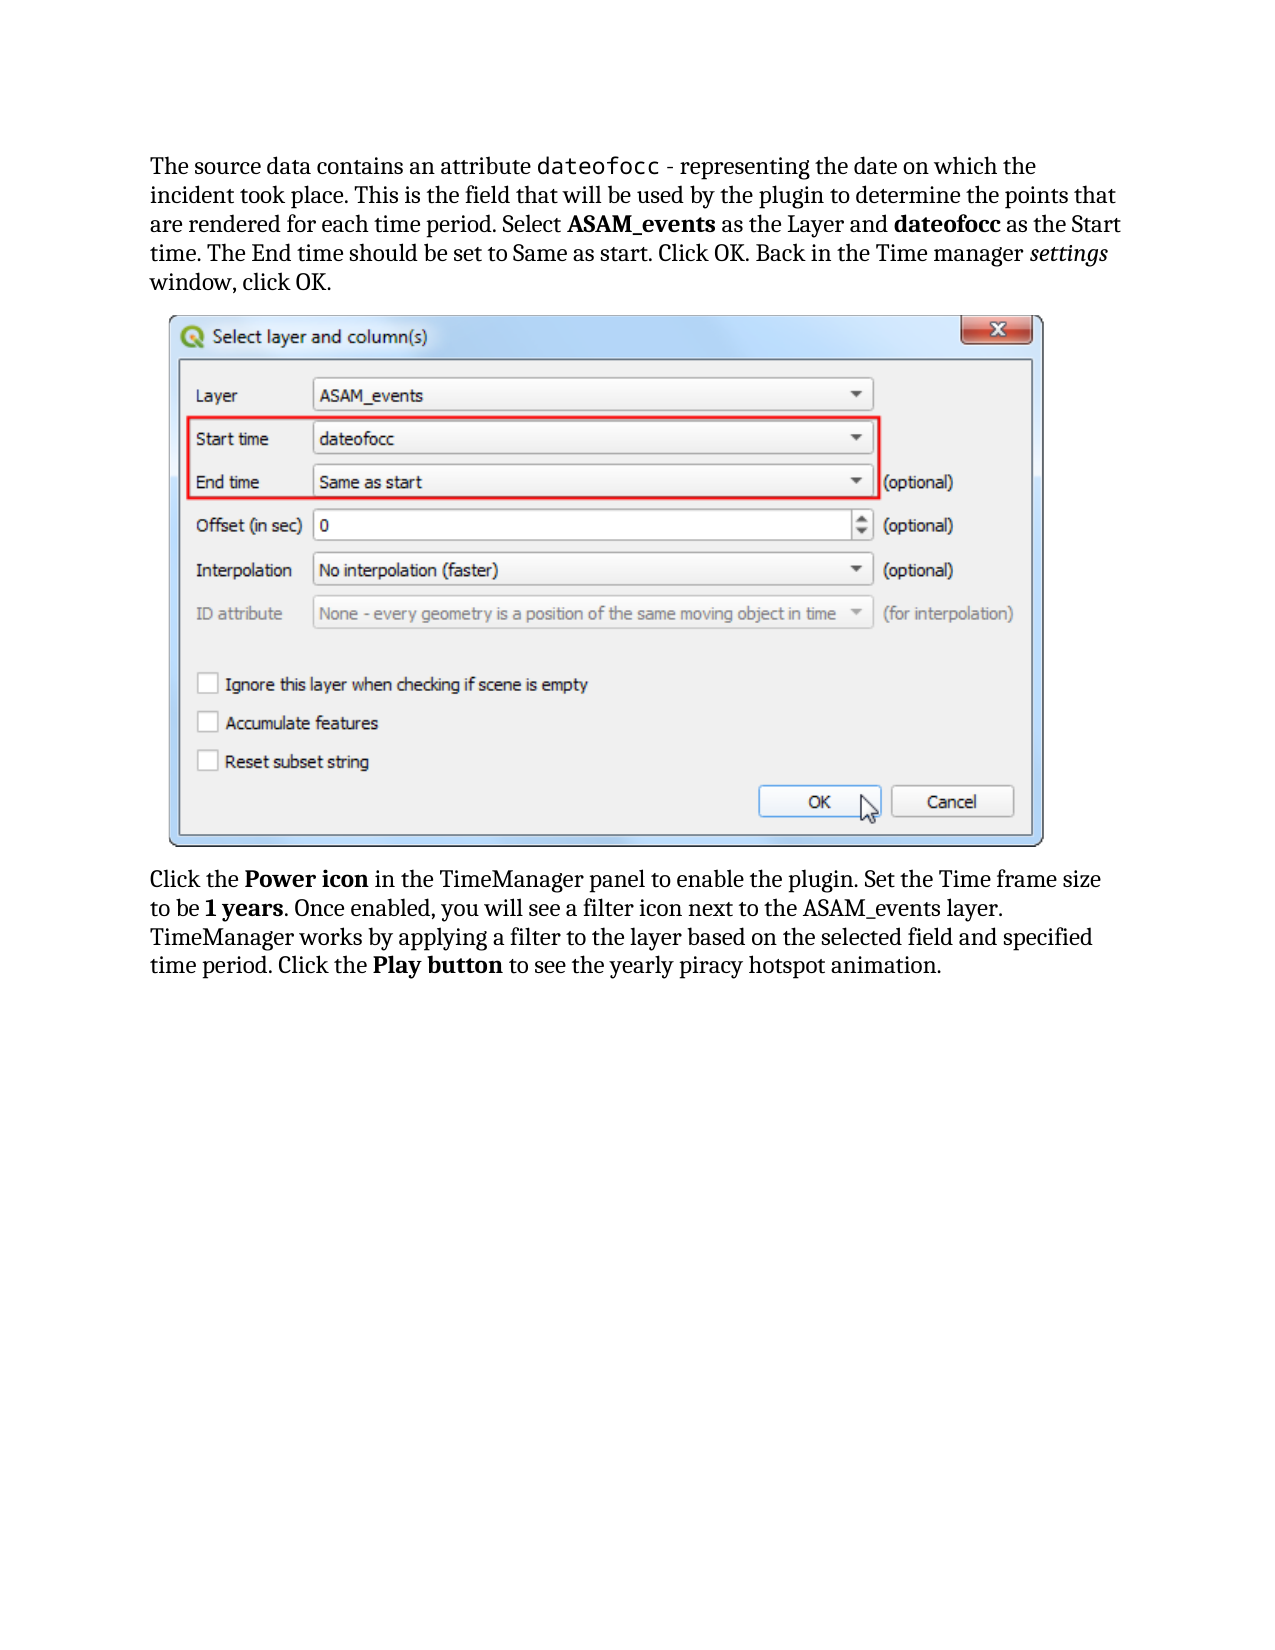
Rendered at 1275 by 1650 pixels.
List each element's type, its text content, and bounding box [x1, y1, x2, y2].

text The source data contains an attribute dateofocc - representing the date on which the incident took place. This is the field that will be used by the plugin to determine the points that are rendered for each time period. Select ASAM_events as the Layer and dateofocc as the Start time. The End time should be set to Same as start. Click OK. Back in the Time manager settings window, click OK. [150, 150, 1125, 296]
text Click the Power icon in the TimeManager panel to enable the plugin. Set the Time frame size to be 1 years. Once enabled, you will see a filter icon next to the ASAM_events layer. TimeManager works by applying a filter to the layer based on the selected field and specified time period. Click the Play button to see the yearly piracy hotspot animation. [150, 865, 1125, 980]
picture [168, 315, 1044, 847]
